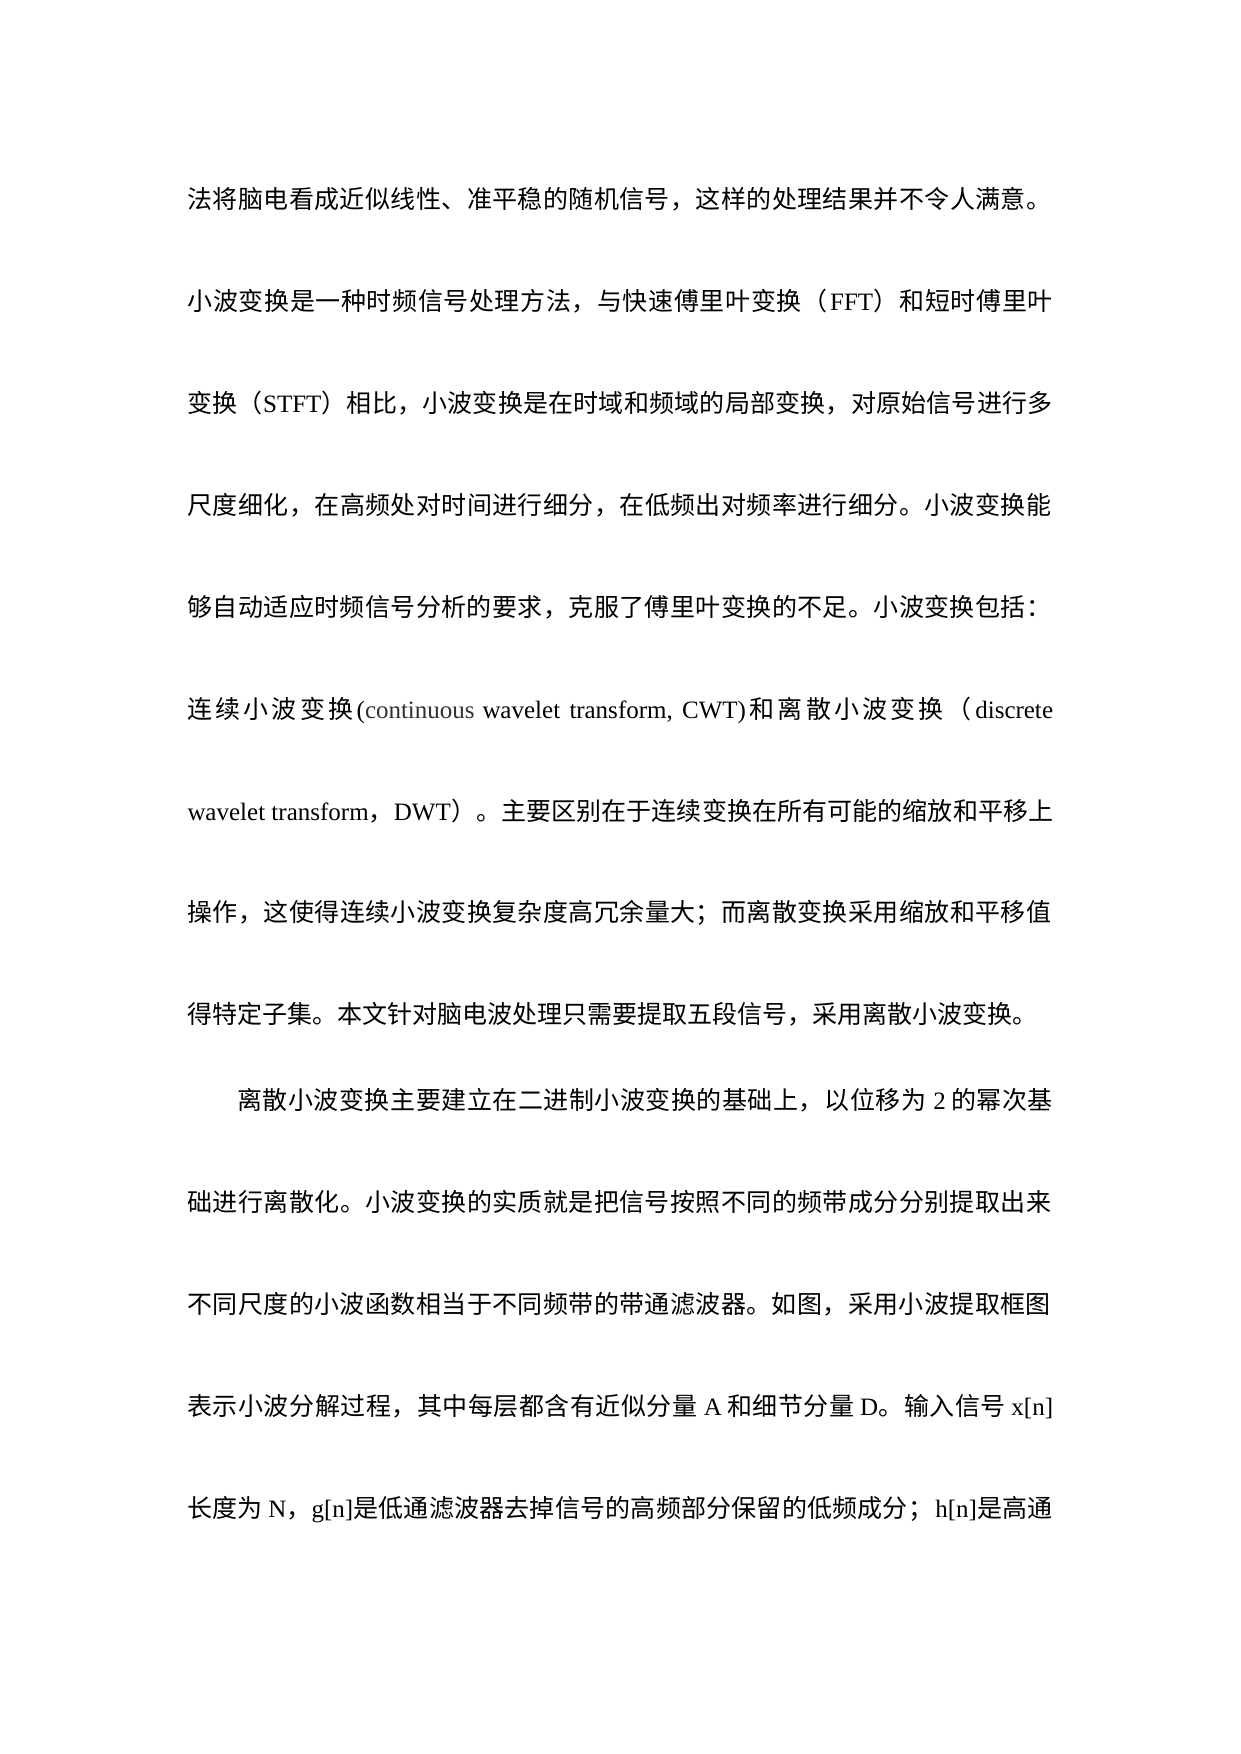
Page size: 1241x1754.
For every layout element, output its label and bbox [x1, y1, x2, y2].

text [187, 1065, 1053, 1540]
text [187, 164, 1053, 1047]
